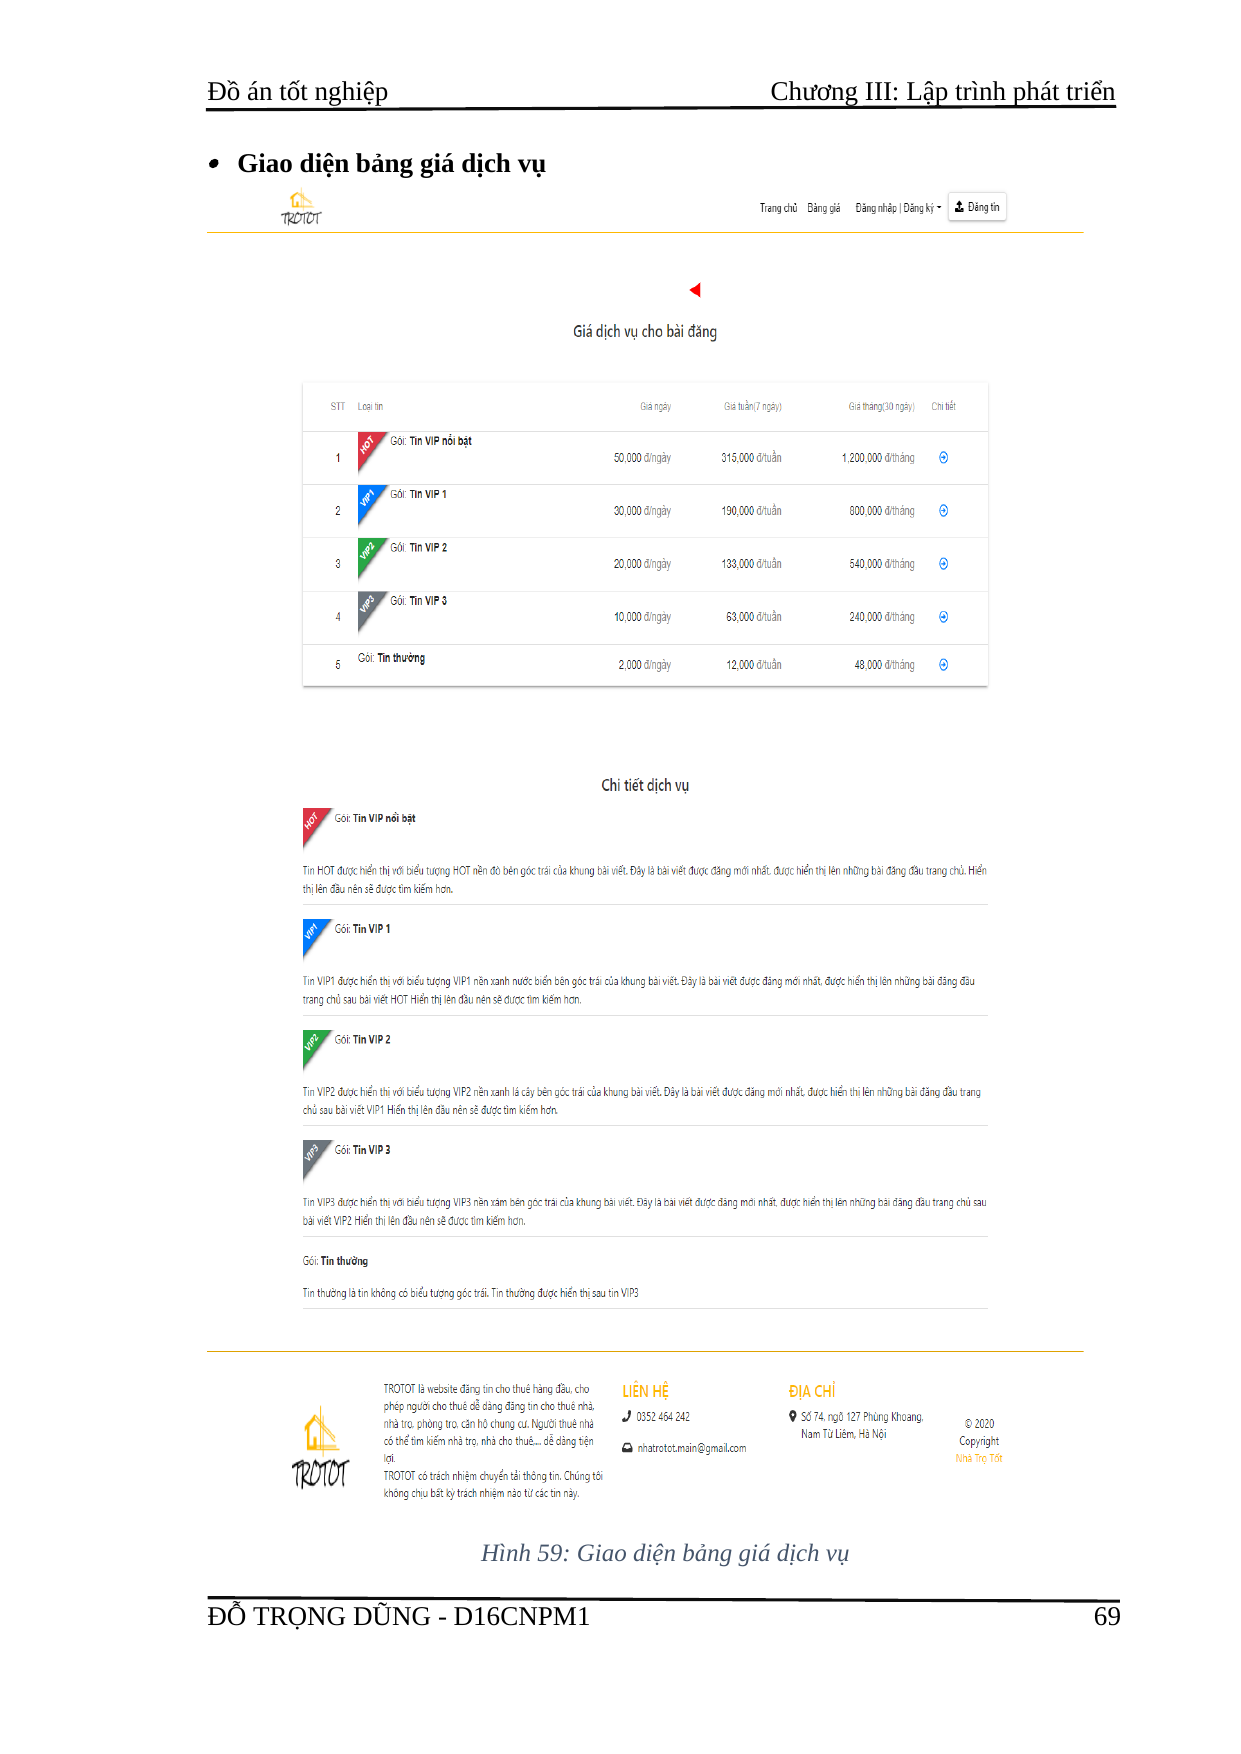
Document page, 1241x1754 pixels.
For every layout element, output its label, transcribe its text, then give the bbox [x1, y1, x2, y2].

list Giao diện bảng giá dịch vụ [207, 147, 1123, 178]
picture [207, 180, 1084, 1536]
